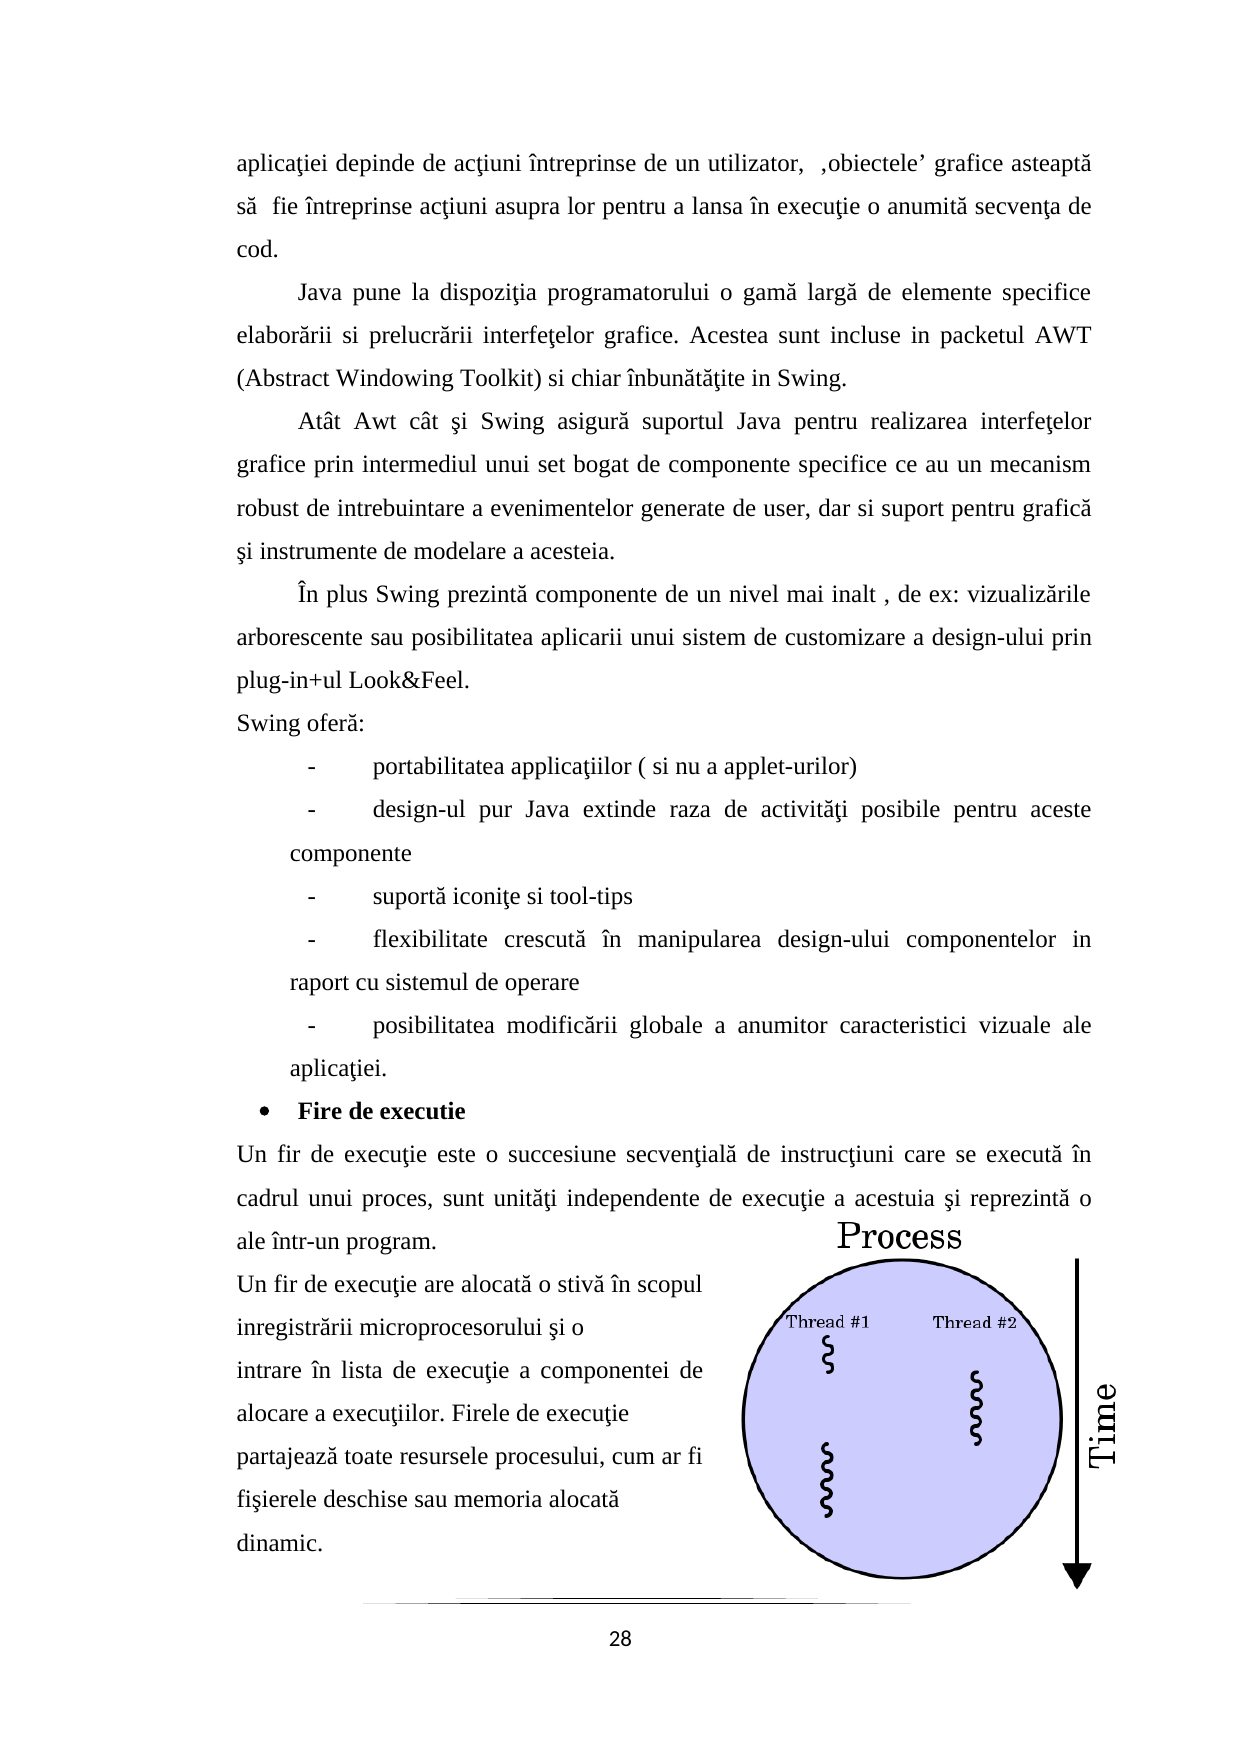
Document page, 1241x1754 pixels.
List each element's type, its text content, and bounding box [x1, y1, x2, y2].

list În plus Swing prezintă componente de un nivel mai inalt , de ex: vizualizările arborescente sau posibilitatea aplicarii unui sistem de customizare a design-ului prin plug-in+ul Look&Feel. [236, 579, 1092, 694]
picture [722, 1215, 1125, 1596]
list dinamic. [236, 1528, 722, 1556]
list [236, 148, 1092, 263]
list portabilitatea applicaţiilor ( si nu a applet-urilor) [289, 751, 1092, 780]
list Un fir de execuţie este o succesiune secvenţială de instrucţiuni care se execută în cadrul unui proces, sunt unităţi independente de execuţie a acestuia şi reprezintă o ale într-un program. [236, 1139, 1092, 1254]
list Fire de executie [242, 1096, 1092, 1125]
list Swing oferă: [236, 708, 1092, 737]
list Un fir de execuţie are alocată o stivă în scopul inregistrării microprocesorului şi o [236, 1269, 722, 1341]
list flexibilitate crescută în manipularea design-ului componentelor in raport cu sistemul de operare [289, 924, 1092, 996]
list Java pune la dispoziţia programatorului o gamă largă de elemente specifice elaborării si prelucrării interfeţelor grafice. Acestea sunt incluse in packetul AWT (Abstract Windowing Toolkit) si chiar înbunătăţite in Swing. [236, 277, 1092, 392]
list suportă iconiţe si tool-tips [289, 881, 1092, 909]
list partajează toate resursele procesului, cum ar fi fişierele deschise sau memoria alocată [236, 1441, 722, 1513]
list intrare în lista de execuţie a componentei de alocare a execuţiilor. Firele de execuţie [236, 1355, 722, 1427]
list Atât Awt cât şi Swing asigură suportul Java pentru realizarea interfeţelor grafice prin intermediul unui set bogat de componente specifice ce au un mecanism robust de intrebuintare a evenimentelor generate de user, dar si suport pentru grafică şi instrumente de modelare a acesteia. [236, 406, 1092, 564]
list design-ul pur Java extinde raza de activităţi posibile pentru aceste componente [289, 794, 1092, 866]
list posibilitatea modificării globale a anumitor caracteristici vizuale ale aplicaţiei. [289, 1010, 1092, 1082]
